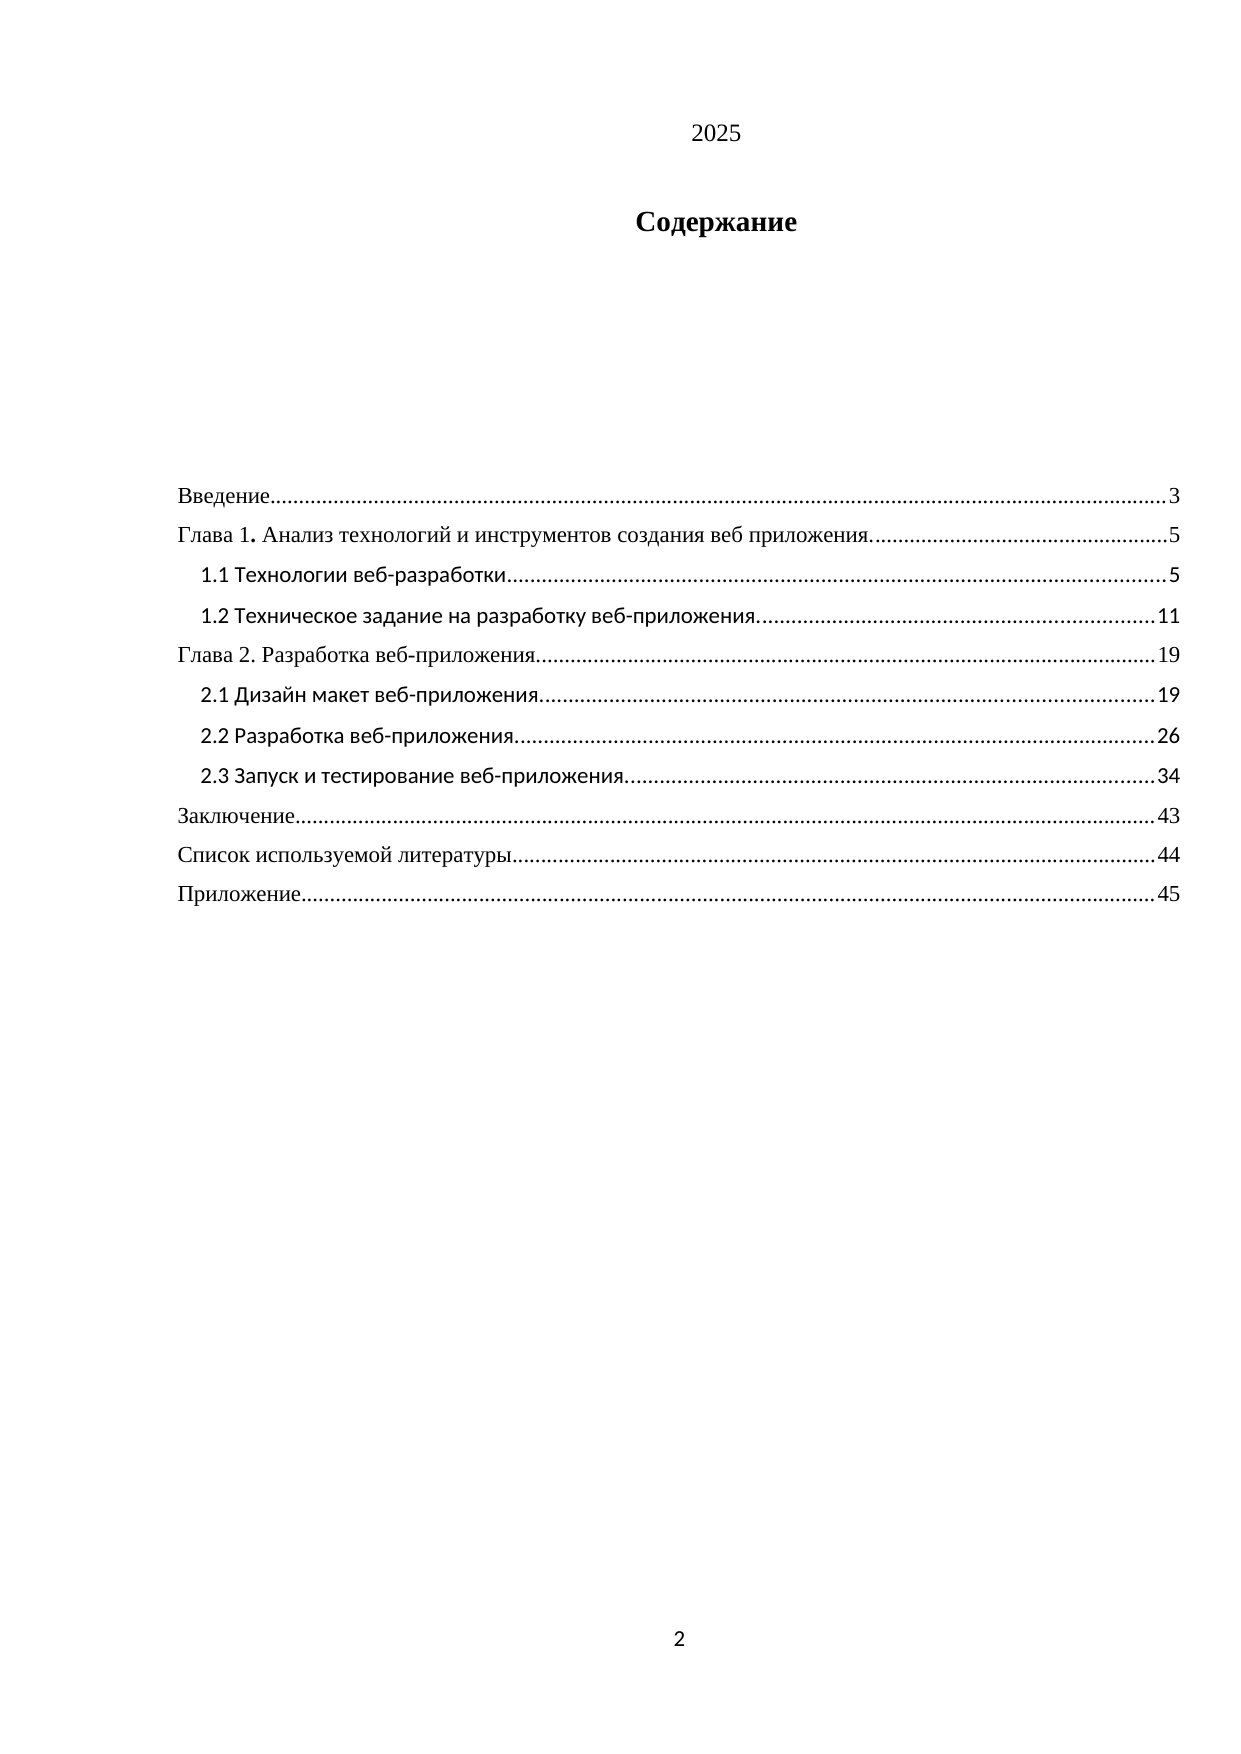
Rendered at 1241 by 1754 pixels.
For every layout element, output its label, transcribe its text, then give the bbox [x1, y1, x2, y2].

text 2025 [251, 118, 1181, 147]
text Содержание [251, 204, 1181, 237]
